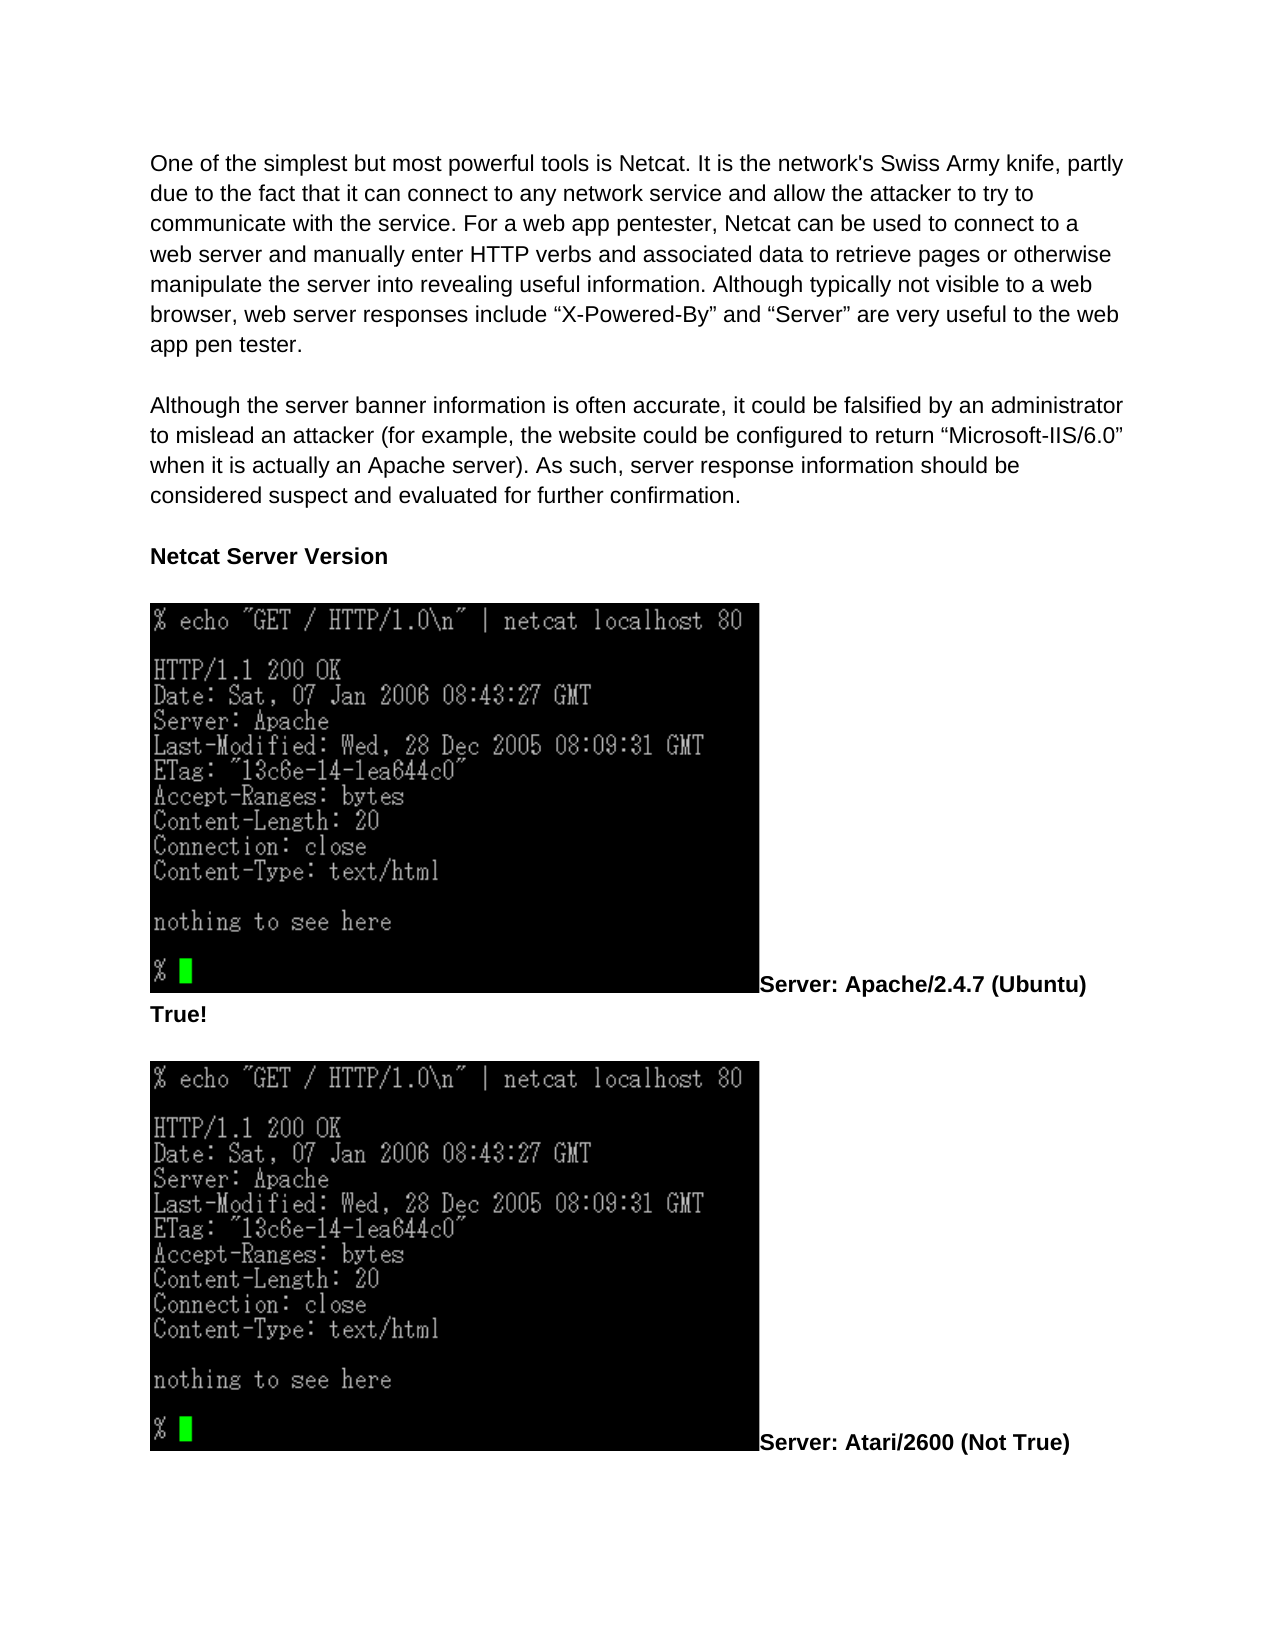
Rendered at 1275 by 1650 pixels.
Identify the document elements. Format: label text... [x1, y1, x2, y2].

picture [150, 1061, 760, 1451]
text Although the server banner information is often accurate, it could be falsified by an administrator to mislead an attacker (for example, the website could be configured to return “Microsoft-IIS/6.0” when it is actually an Apache server). As such, server response information should be considered suspect and evaluated for further confirmation. [150, 392, 1125, 509]
text Netcat Server Version [150, 543, 1125, 569]
picture [150, 603, 760, 993]
text One of the simplest but most powerful tools is Netcat. It is the network's Swiss Army knife, partly due to the fact that it can connect to any network service and allow the attacker to try to communicate with the service. For a web app pentester, Netcat can be used to connect to a web server and manually enter HTTP verbs and associated data to retrieve pages or otherwise manipulate the server into revealing useful information. Although typically not visible to a web browser, web server responses include “X-Powered-By” and “Server” are very useful to the web app pen tester. [150, 150, 1125, 358]
